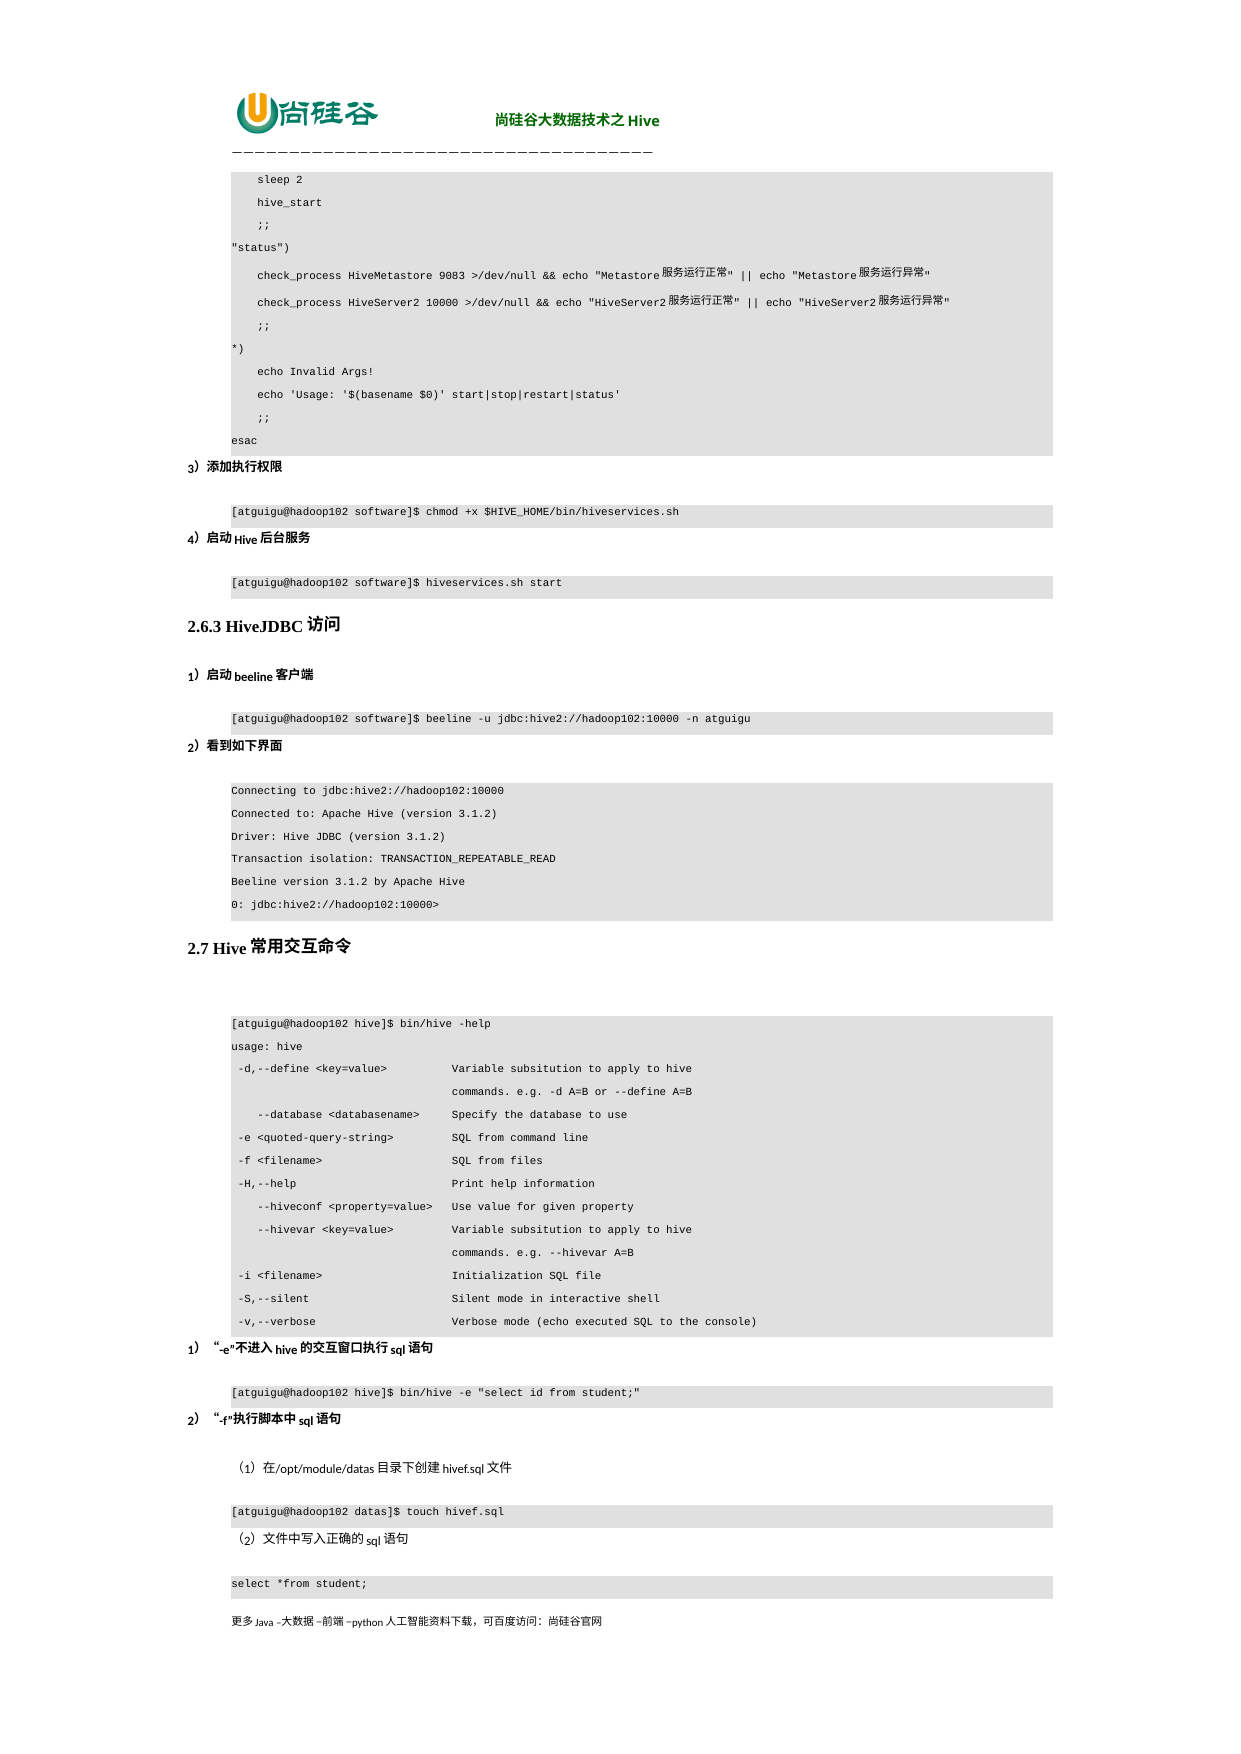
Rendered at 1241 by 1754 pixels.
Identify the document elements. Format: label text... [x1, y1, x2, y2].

text ;; [231, 319, 1053, 342]
picture [231, 88, 382, 138]
text echo Invalid Args! [231, 365, 1053, 388]
text [atguigu@hadoop102 hive]$ bin/hive -e "select id from student;" [231, 1386, 1053, 1408]
text usage: hive [231, 1039, 1053, 1062]
text （1）在/opt/module/datas目录下创建hivef.sql文件 [231, 1457, 1053, 1489]
text check_process HiveServer2 10000 >/dev/null && echo "HiveServer2服务运行正常" || echo "HiveServer2服务运行异常" [231, 292, 1053, 319]
text -f <filename> SQL from files [231, 1154, 1053, 1177]
text ;; [231, 411, 1053, 433]
text select *from student; [231, 1576, 1053, 1599]
text 1）启动beeline客户端 [187, 664, 1053, 696]
text Beeline version 3.1.2 by Apache Hive [231, 875, 1053, 898]
text --database <databasename> Specify the database to use [231, 1108, 1053, 1131]
text "status") [231, 241, 1053, 264]
text -S,--silent Silent mode in interactive shell [231, 1291, 1053, 1314]
text 2）看到如下界面 [187, 735, 1053, 768]
text --hivevar <key=value> Variable subsitution to apply to hive [231, 1223, 1053, 1246]
text -e <quoted-query-string> SQL from command line [231, 1131, 1053, 1154]
text sleep 2 [231, 172, 1053, 195]
text 2）“-f”执行脚本中sql语句 [187, 1408, 1053, 1441]
text ;; [231, 218, 1053, 241]
text -v,--verbose Verbose mode (echo executed SQL to the console) [231, 1314, 1053, 1337]
text --hiveconf <property=value> Use value for given property [231, 1200, 1053, 1223]
text 4）启动Hive后台服务 [187, 528, 1053, 560]
text Driver: Hive JDBC (version 3.1.2) [231, 829, 1053, 852]
subtitle 2.7 Hive常用交互命令 [187, 921, 1053, 986]
text [atguigu@hadoop102 software]$ hiveservices.sh start [231, 576, 1053, 599]
text -i <filename> Initialization SQL file [231, 1268, 1053, 1291]
text commands. e.g. -d A=B or --define A=B [231, 1085, 1053, 1108]
text *) [231, 342, 1053, 365]
text echo 'Usage: '$(basename $0)' start|stop|restart|status' [231, 388, 1053, 411]
text commands. e.g. --hivevar A=B [231, 1246, 1053, 1268]
text check_process HiveMetastore 9083 >/dev/null && echo "Metastore服务运行正常" || echo "Metastore服务运行异常" [231, 264, 1053, 292]
text [atguigu@hadoop102 hive]$ bin/hive -help [231, 1016, 1053, 1039]
text （2）文件中写入正确的sql语句 [231, 1528, 1053, 1561]
text [atguigu@hadoop102 datas]$ touch hivef.sql [231, 1505, 1053, 1528]
text esac [231, 433, 1053, 456]
subtitle 2.6.3 HiveJDBC访问 [187, 599, 1053, 664]
text [atguigu@hadoop102 software]$ chmod +x $HIVE_HOME/bin/hiveservices.sh [231, 505, 1053, 528]
text [atguigu@hadoop102 software]$ beeline -u jdbc:hive2://hadoop102:10000 -n atguigu [231, 712, 1053, 735]
text -d,--define <key=value> Variable subsitution to apply to hive [231, 1062, 1053, 1085]
text 0: jdbc:hive2://hadoop102:10000> [231, 898, 1053, 921]
text -H,--help Print help information [231, 1177, 1053, 1200]
text Transaction isolation: TRANSACTION_REPEATABLE_READ [231, 852, 1053, 875]
text 1）“-e”不进入hive的交互窗口执行sql语句 [187, 1337, 1053, 1370]
text Connecting to jdbc:hive2://hadoop102:10000 [231, 783, 1053, 806]
text 3）添加执行权限 [187, 456, 1053, 489]
text hive_start [231, 195, 1053, 218]
text Connected to: Apache Hive (version 3.1.2) [231, 806, 1053, 829]
